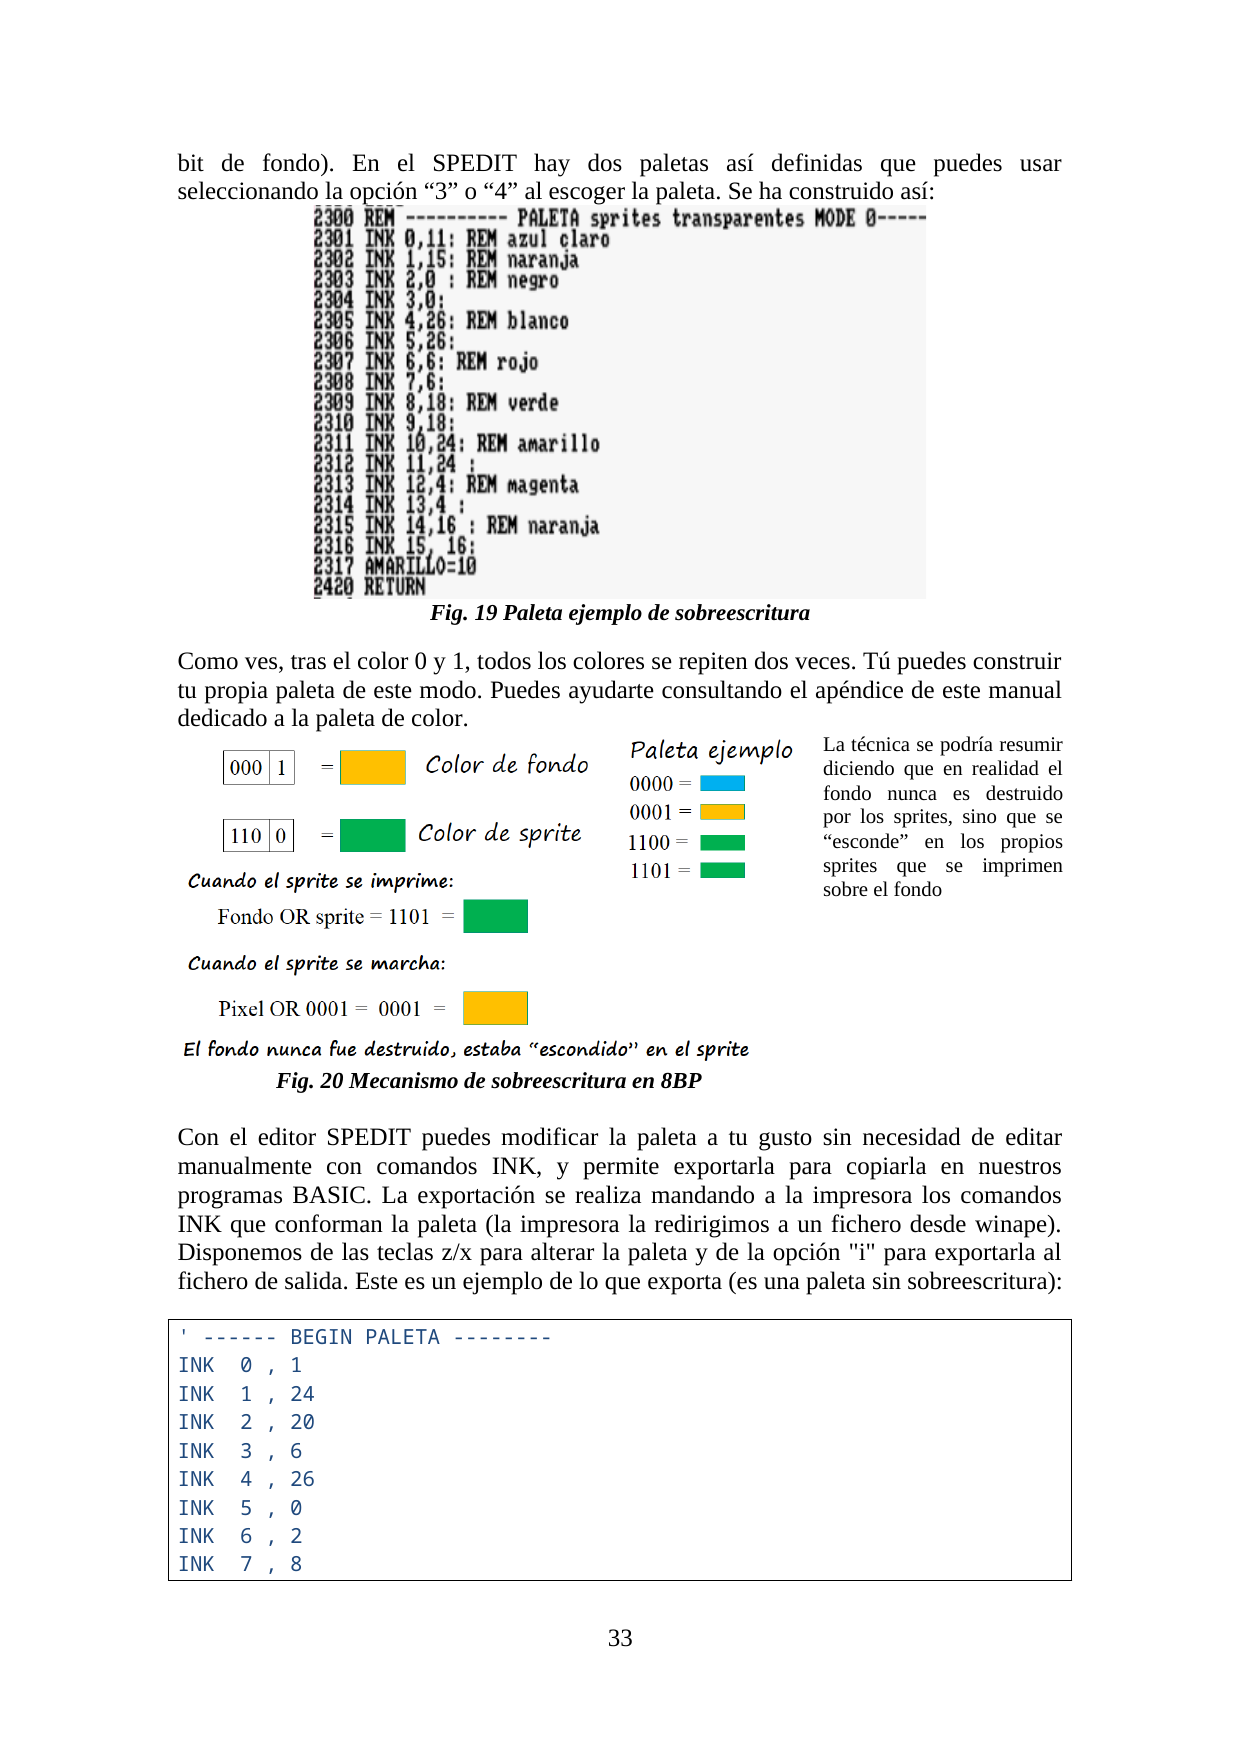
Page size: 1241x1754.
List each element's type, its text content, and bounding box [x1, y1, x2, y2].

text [169, 1320, 1071, 1580]
text Con el editor SPEDIT puedes modificar la paleta a tu gusto sin necesidad de editar manualmente con comandos INK, y permite exportarla para copiarla en nuestros programas BASIC. La exportación se realiza mandando a la impresora los comandos INK que conforman la paleta (la impresora la redirigimos a un fichero desde winape). Disponemos de las teclas z/x para alterar la paleta y de la opción "i" para exportarla al fichero de salida. Este es un ejemplo de lo que exporta (es una paleta sin sobreescritura): [177, 1122, 1063, 1295]
text Como ves, tras el color 0 y 1, todos los colores se repiten dos veces. Tú puedes construir tu propia paleta de este modo. Puedes ayudarte consultando el apéndice de este manual dedicado a la paleta de color. [177, 646, 1063, 732]
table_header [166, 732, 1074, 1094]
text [177, 148, 1063, 205]
picture [313, 205, 927, 599]
text Fig. 19 Paleta ejemplo de sobreescritura [177, 599, 1063, 625]
picture [177, 732, 798, 1068]
